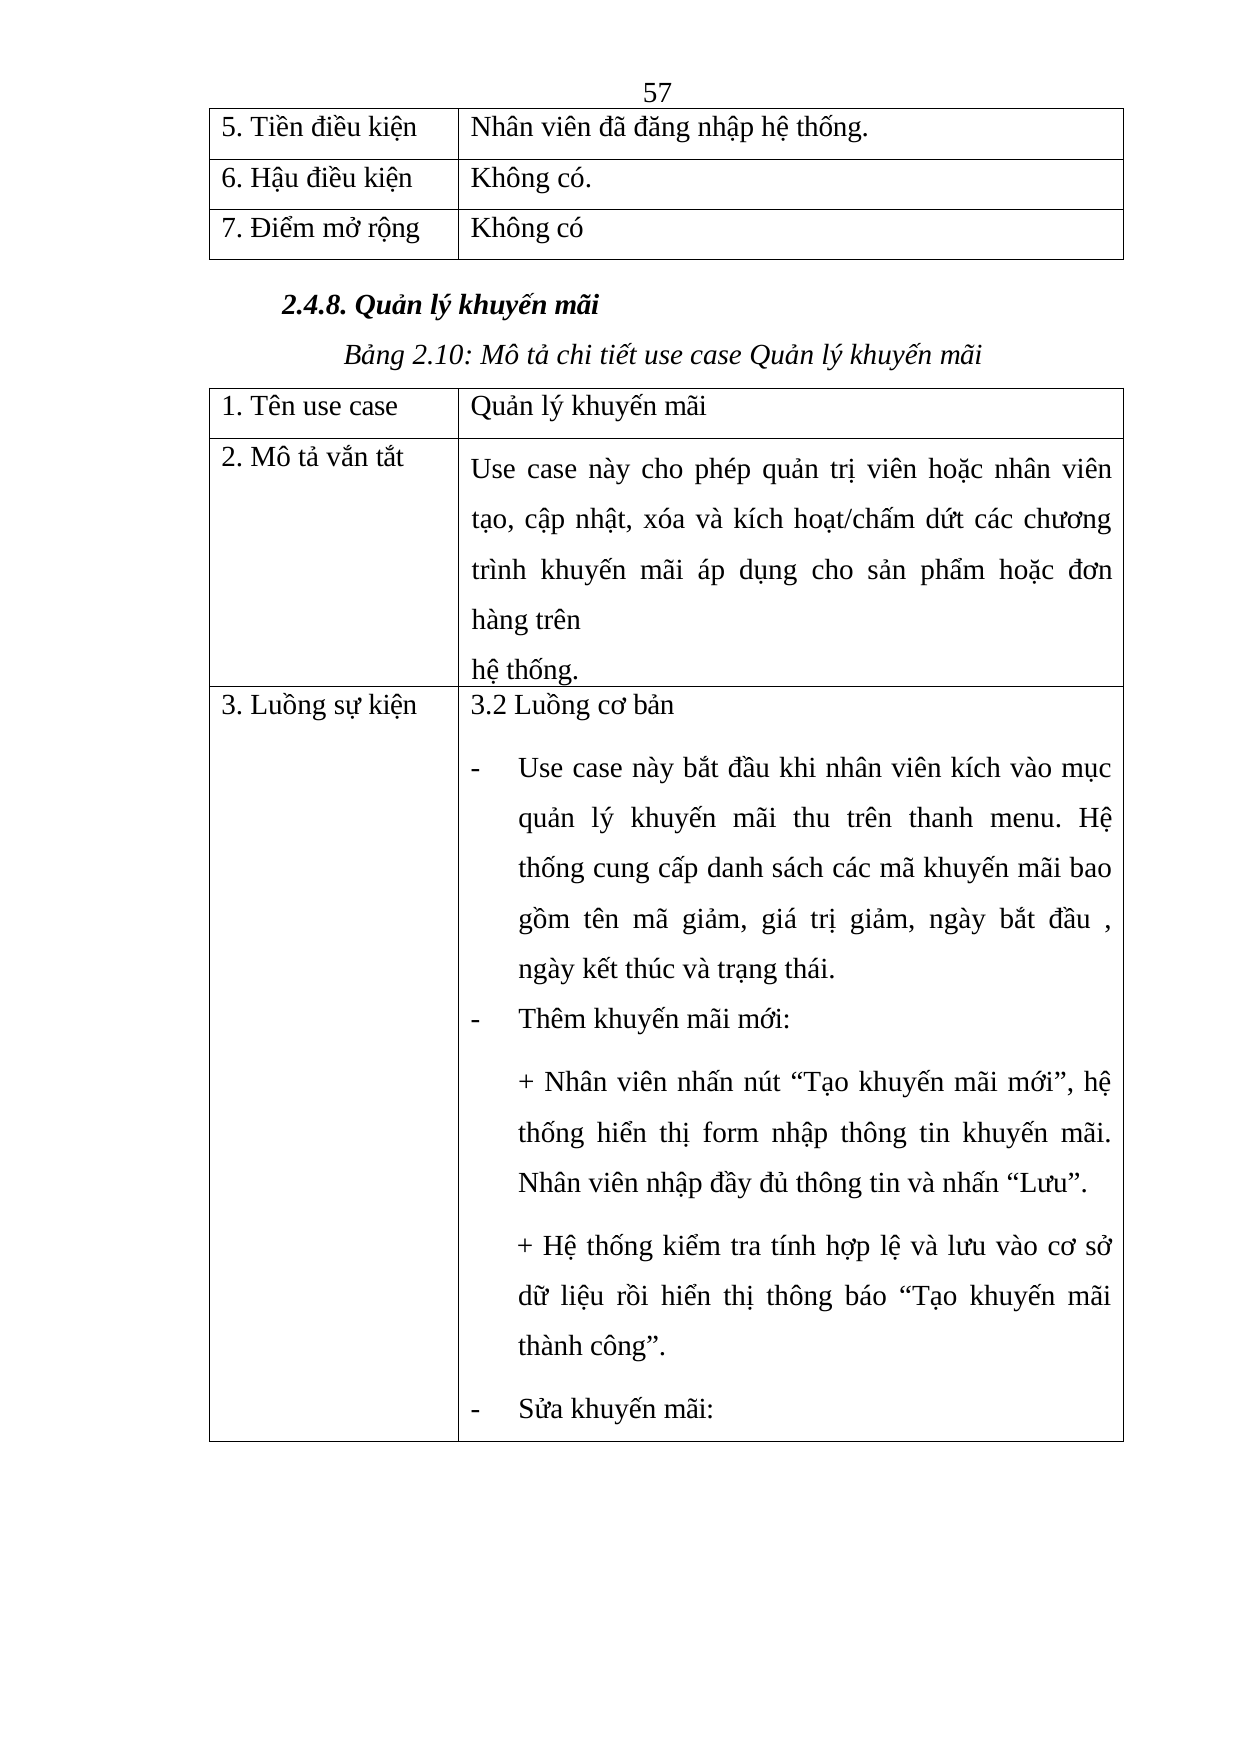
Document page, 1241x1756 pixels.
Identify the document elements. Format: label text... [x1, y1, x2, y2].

table_header 1. Tên use case [210, 389, 458, 438]
table_cell 2. Mô tả vắn tắt [210, 439, 458, 686]
table_cell 6. Hậu điều kiện [210, 160, 458, 209]
table_header Quản lý khuyến mãi [459, 389, 1123, 438]
table_cell Không có. [459, 160, 1123, 209]
table_cell 3. Luồng sự kiện [210, 687, 458, 1441]
table_cell Không có [459, 210, 1123, 259]
table_cell 7. Điểm mở rộng [210, 210, 458, 259]
table_cell Use case này cho phép quản trị viên hoặc nhân viên tạo, cập nhật, xóa và kích hoạt/chấm dứt các chương trình khuyến mãi áp dụng cho sản phẩm hoặc đơn hàng trên hệ thống. [459, 439, 1123, 686]
text Bảng 2.10: Mô tả chi tiết use case Quản lý khuyến mãi [230, 337, 1098, 371]
table_cell Luồng cơ bản Use case này bắt đầu khi nhân viên kích vào mục quản lý khuyến mãi thu trên thanh menu. Hệ thống cung cấp danh sách các mã khuyến mãi bao gồm tên mã giảm, giá trị giảm, ngày bắt đầu , ngày kết thúc và trạng thái. Thêm khuyến mãi mới: + Nhân viên nhấn nút “Tạo khuyến mãi mới”, hệ thống hiển thị form nhập thông tin khuyến mãi. Nhân viên nhập đầy đủ thông tin và nhấn “Lưu”. + Hệ thống kiểm tra tính hợp lệ và lưu vào cơ sở dữ liệu rồi hiển thị thông báo “Tạo khuyến mãi thành công”. Sửa khuyến mãi: [459, 687, 1123, 1441]
subtitle Quản lý khuyến mãi [282, 287, 1137, 320]
table_cell Nhân viên đã đăng nhập hệ thống. [459, 109, 1123, 159]
table_cell 5. Tiền điều kiện [210, 109, 458, 159]
